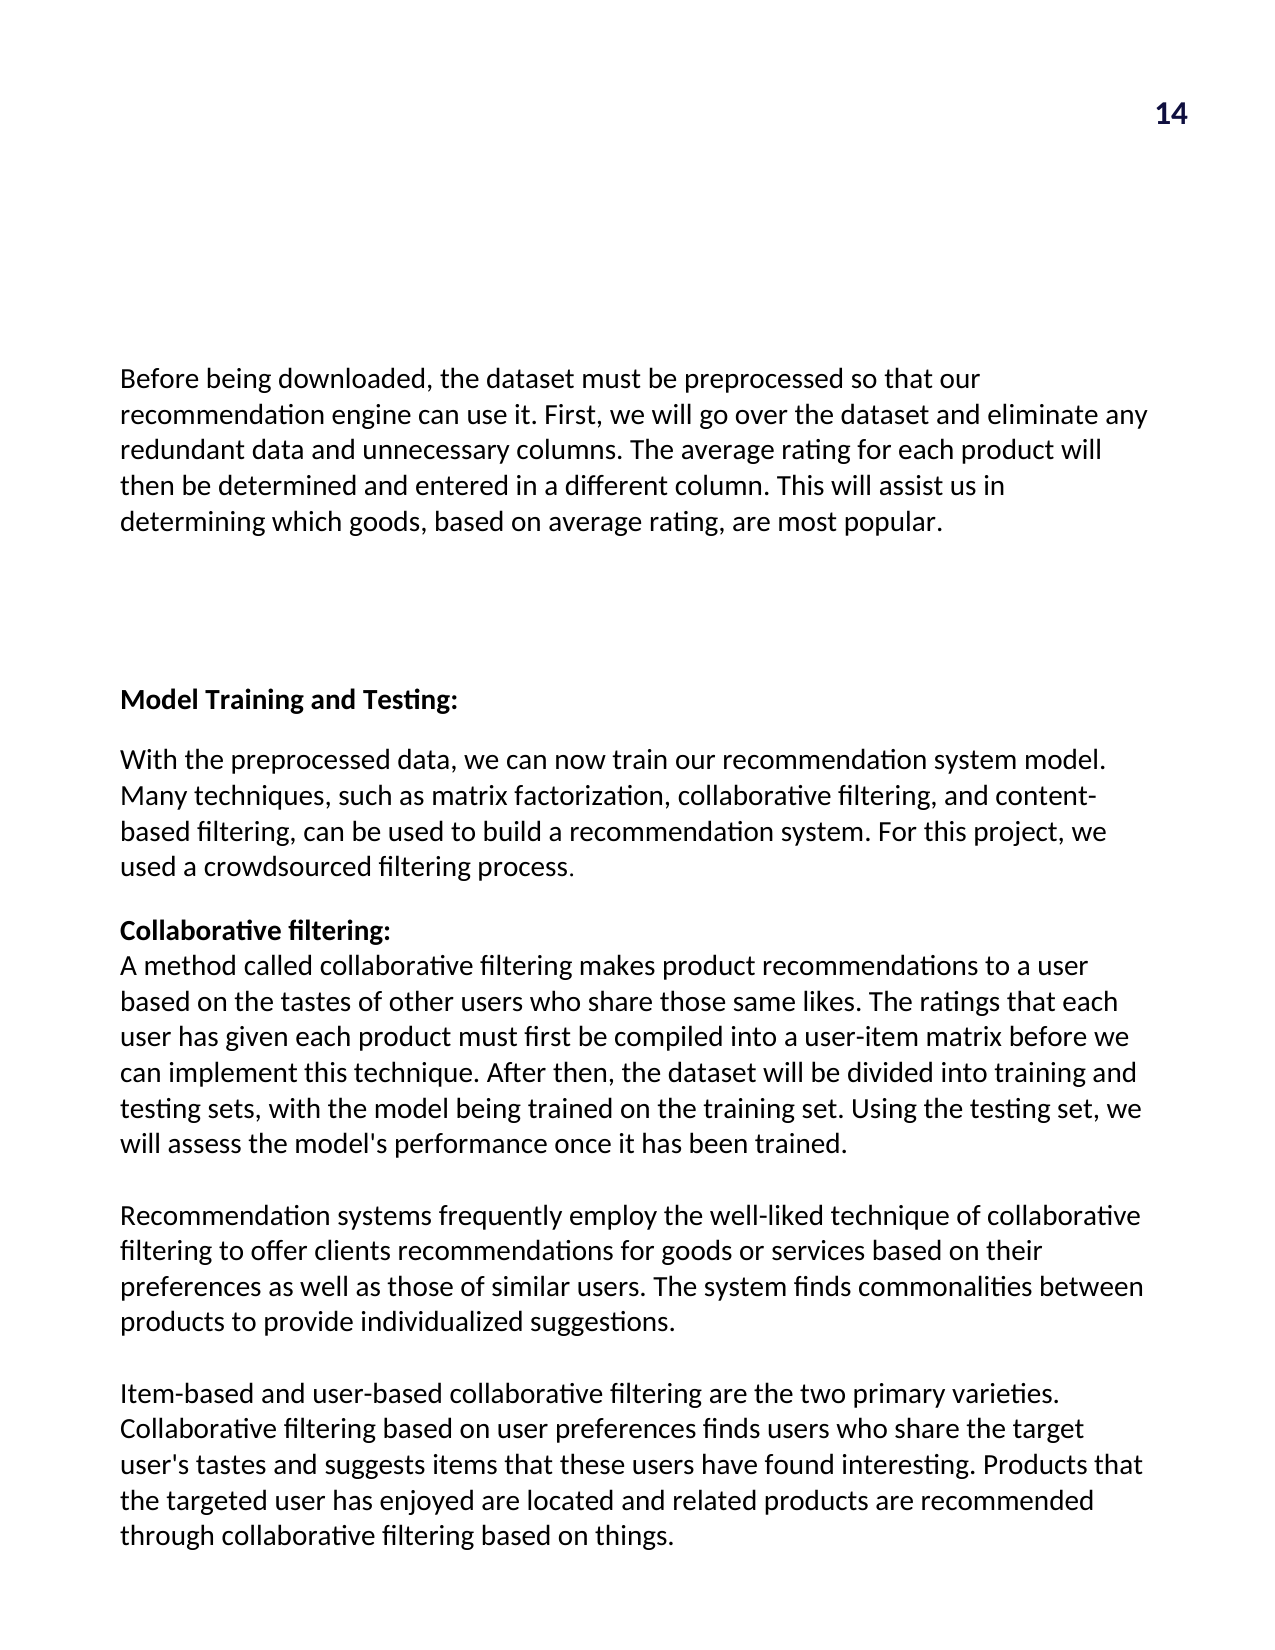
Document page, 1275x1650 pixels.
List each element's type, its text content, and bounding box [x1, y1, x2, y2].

text Recommendation systems frequently employ the well-liked technique of collaborative filtering to offer clients recommendations for goods or services based on their preferences as well as those of similar users. The system finds commonalities between products to provide individualized suggestions. [120, 1161, 1155, 1339]
text With the preprocessed data, we can now train our recommendation system model. Many techniques, such as matrix factorization, collaborative filtering, and content-based filtering, can be used to build a recommendation system. For this project, we used a crowdsourced filtering process. [120, 741, 1155, 884]
text Before being downloaded, the dataset must be preprocessed so that our recommendation engine can use it. First, we will go over the dataset and eliminate any redundant data and unnecessary columns. The average rating for each product will then be determined and entered in a different column. This will assist us in determining which goods, based on average rating, are most popular. Model Training and Testing: [120, 324, 1155, 716]
text A method called collaborative filtering makes product recommendations to a user based on the tastes of other users who share those same likes. The ratings that each user has given each product must first be compiled into a user-item matrix before we can implement this technique. After then, the dataset will be divided into training and testing sets, with the model being trained on the training set. Using the testing set, we will assess the model's performance once it has been trained. [120, 947, 1155, 1161]
text Collaborative filtering: [120, 912, 1155, 947]
text Item-based and user-based collaborative filtering are the two primary varieties. Collaborative filtering based on user preferences finds users who share the target user's tastes and suggests items that these users have found interesting. Products that the targeted user has enjoyed are located and related products are recommended through collaborative filtering based on things. [120, 1375, 1155, 1553]
